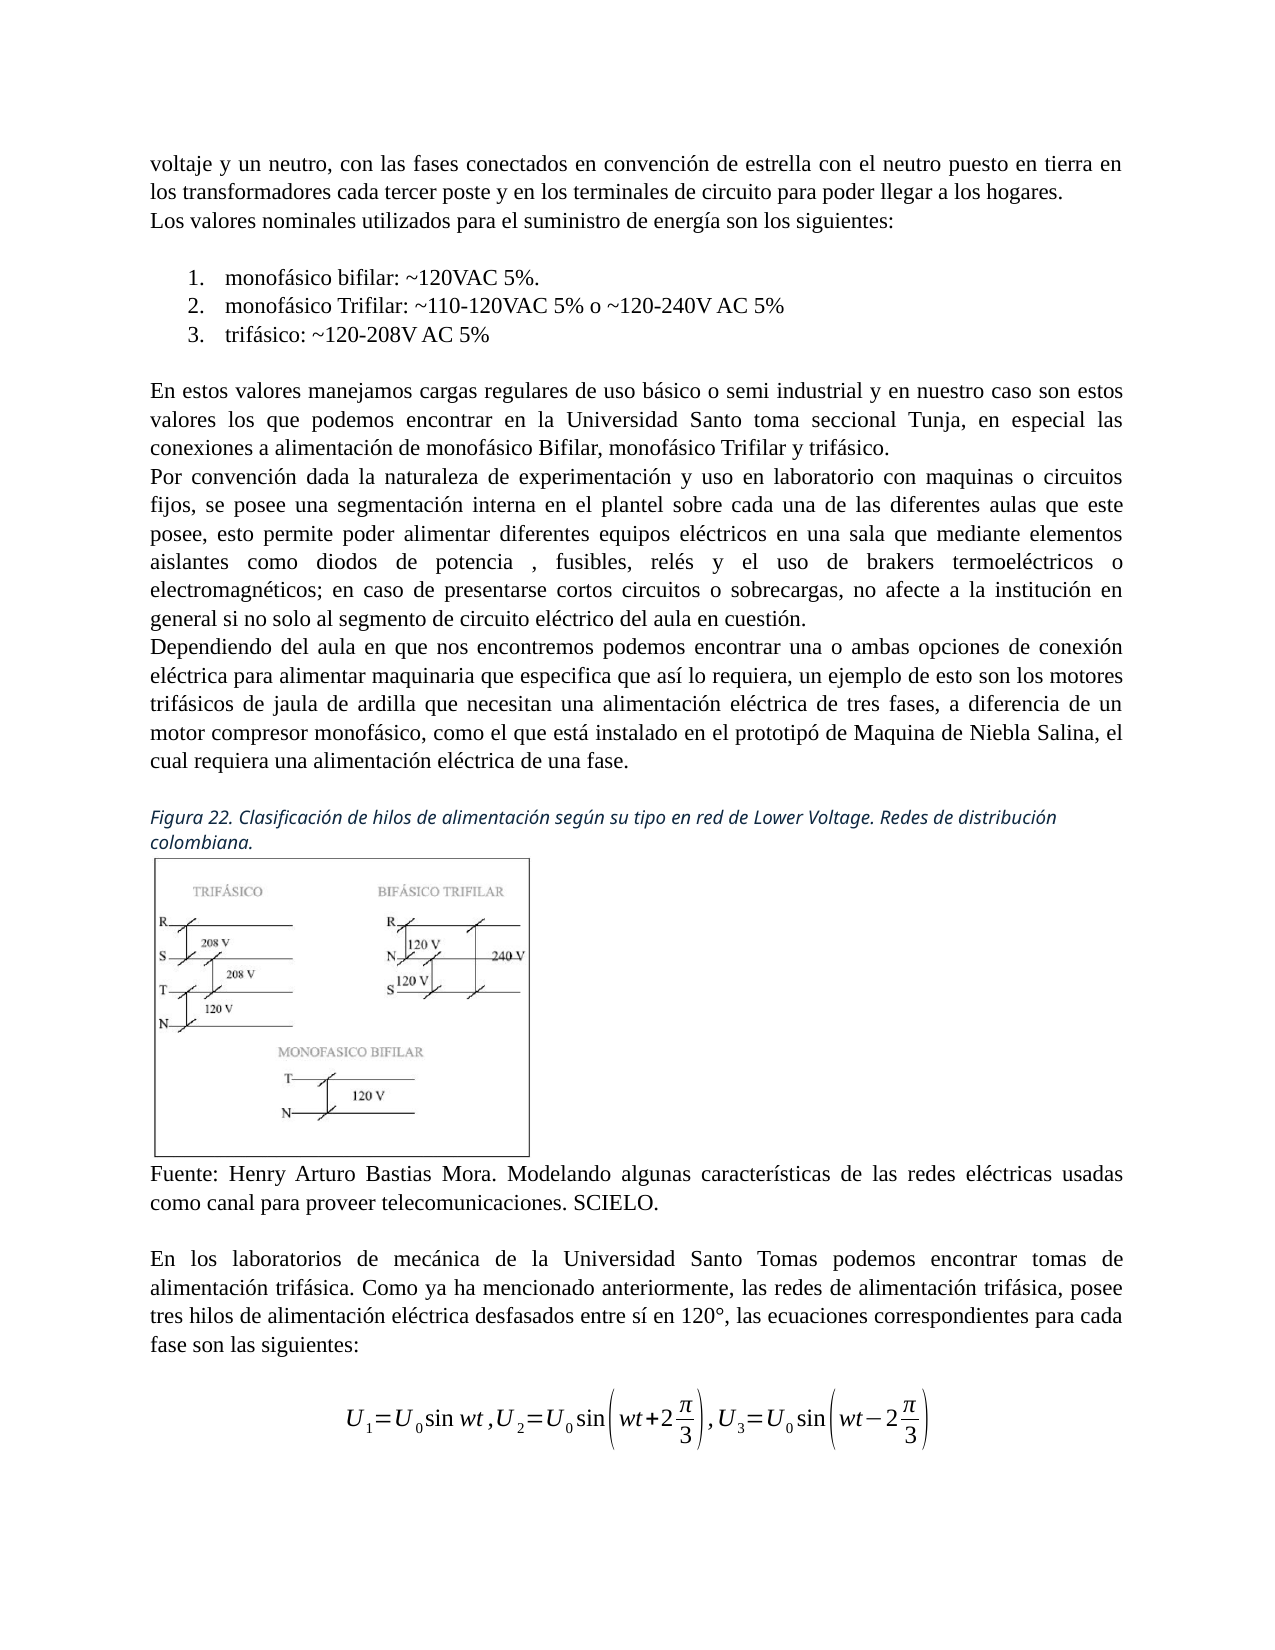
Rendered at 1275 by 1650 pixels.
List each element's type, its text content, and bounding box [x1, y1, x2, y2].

picture [150, 855, 535, 1158]
text Por convención dada la naturaleza de experimentación y uso en laboratorio con maquinas o circuitos fijos, se posee una segmentación interna en el plantel sobre cada una de las diferentes aulas que este posee, esto permite poder alimentar diferentes equipos eléctricos en una sala que mediante elementos aislantes como diodos de potencia , fusibles, relés y el uso de brakers termoeléctricos o electromagnéticos; en caso de presentarse cortos circuitos o sobrecargas, no afecte a la institución en general si no solo al segmento de circuito eléctrico del aula en cuestión. [150, 463, 1125, 631]
text Fuente: Henry Arturo Bastias Mora. Modelando algunas características de las redes eléctricas usadas como canal para proveer telecomunicaciones. SCIELO. [150, 1160, 1125, 1215]
text En estos valores manejamos cargas regulares de uso básico o semi industrial y en nuestro caso son estos valores los que podemos encontrar en la Universidad Santo toma seccional Tunja, en especial las conexiones a alimentación de monofásico Bifilar, monofásico Trifilar y trifásico. [150, 377, 1125, 461]
text Los valores nominales utilizados para el suministro de energía son los siguientes: [150, 207, 1125, 233]
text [150, 150, 1125, 205]
list monofásico Trifilar: ~110-120VAC 5% o ~120-240V AC 5% [187, 292, 1125, 318]
text Figura 22. Clasificación de hilos de alimentación según su tipo en red de Lower Voltage. Redes de distribución colombiana. [150, 804, 1125, 855]
text Dependiendo del aula en que nos encontremos podemos encontrar una o ambas opciones de conexión eléctrica para alimentar maquinaria que especifica que así lo requiera, un ejemplo de esto son los motores trifásicos de jaula de ardilla que necesitan una alimentación eléctrica de tres fases, a diferencia de un motor compresor monofásico, como el que está instalado en el prototipó de Maquina de Niebla Salina, el cual requiera una alimentación eléctrica de una fase. [150, 633, 1125, 773]
list monofásico bifilar: ~120VAC 5%. [187, 264, 1125, 290]
list trifásico: ~120-208V AC 5% [187, 321, 1125, 347]
text En los laboratorios de mecánica de la Universidad Santo Tomas podemos encontrar tomas de alimentación trifásica. Como ya ha mencionado anteriormente, las redes de alimentación trifásica, posee tres hilos de alimentación eléctrica desfasados entre sí en 120°, las ecuaciones correspondientes para cada fase son las siguientes: [150, 1245, 1125, 1357]
